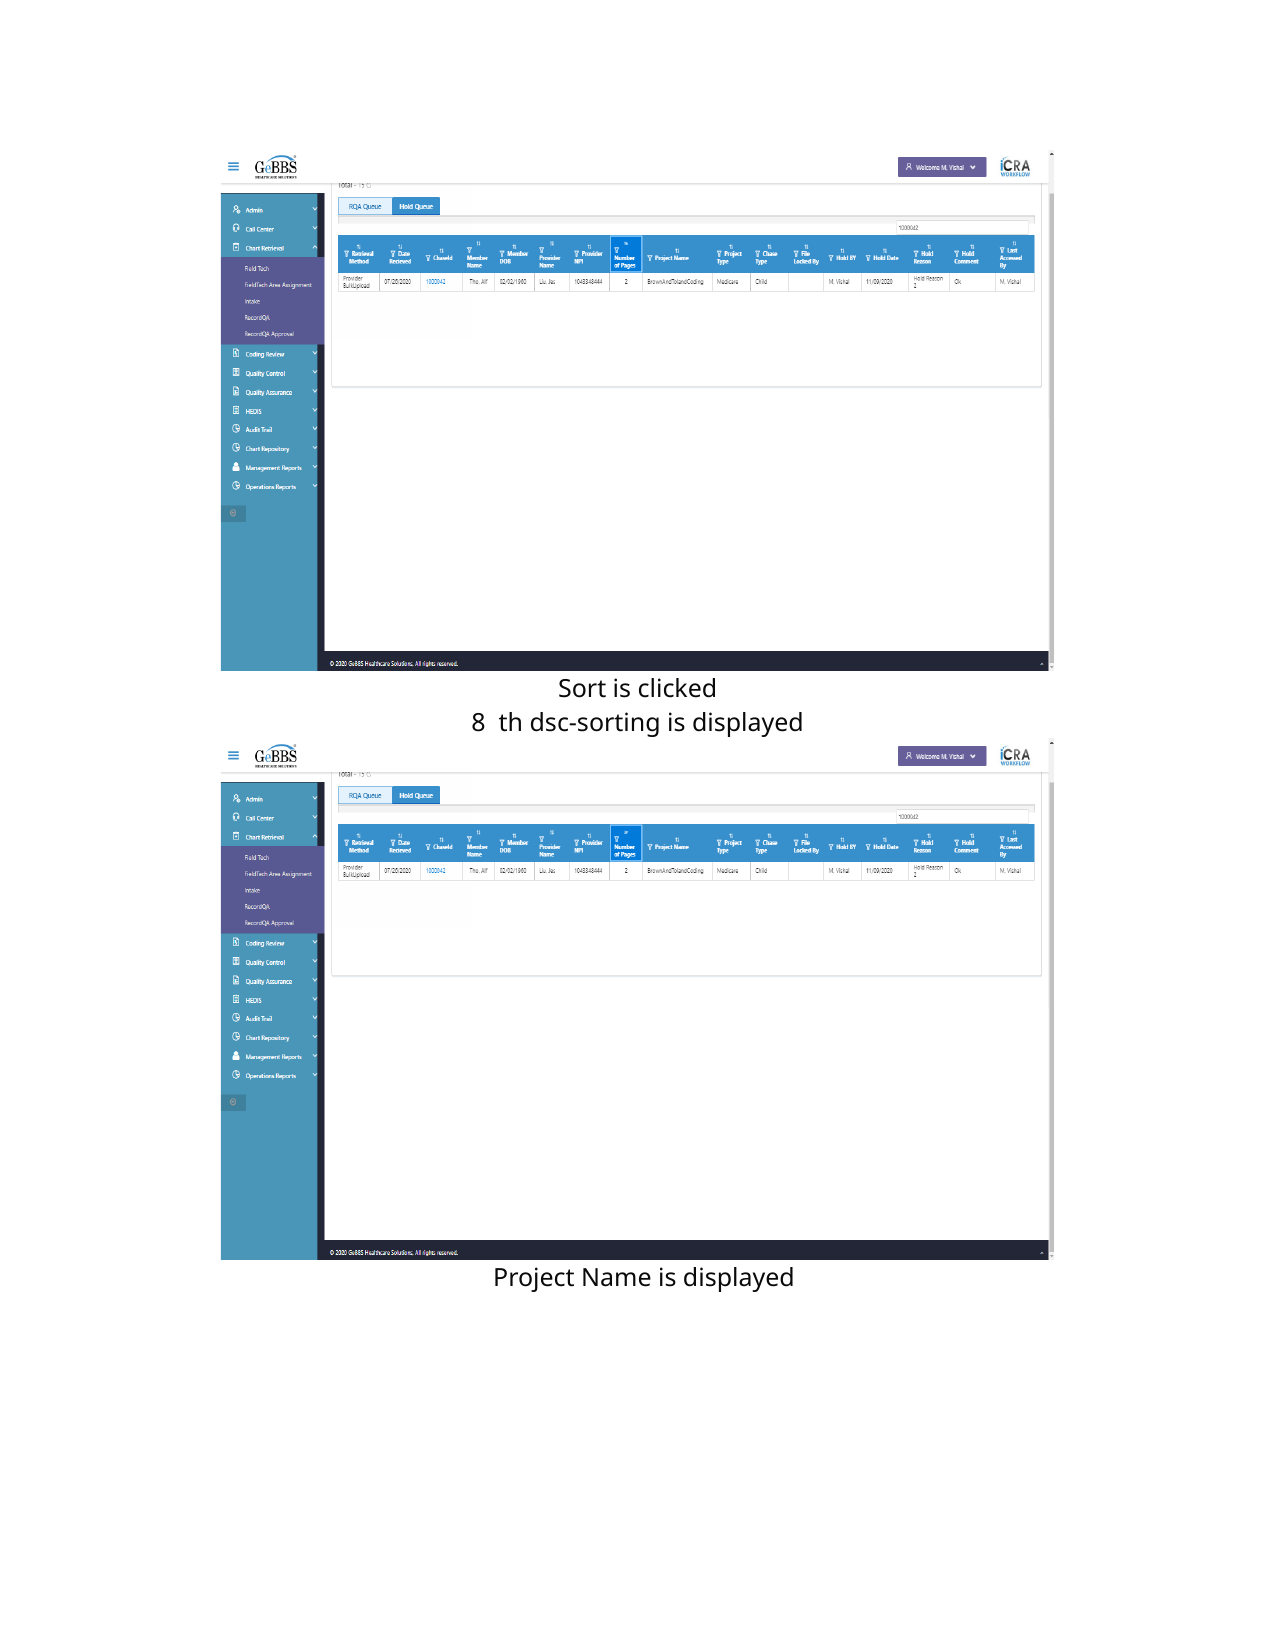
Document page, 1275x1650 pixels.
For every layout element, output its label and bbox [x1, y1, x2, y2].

picture [220, 150, 1055, 671]
picture [220, 738, 1055, 1260]
text [150, 150, 1125, 1294]
